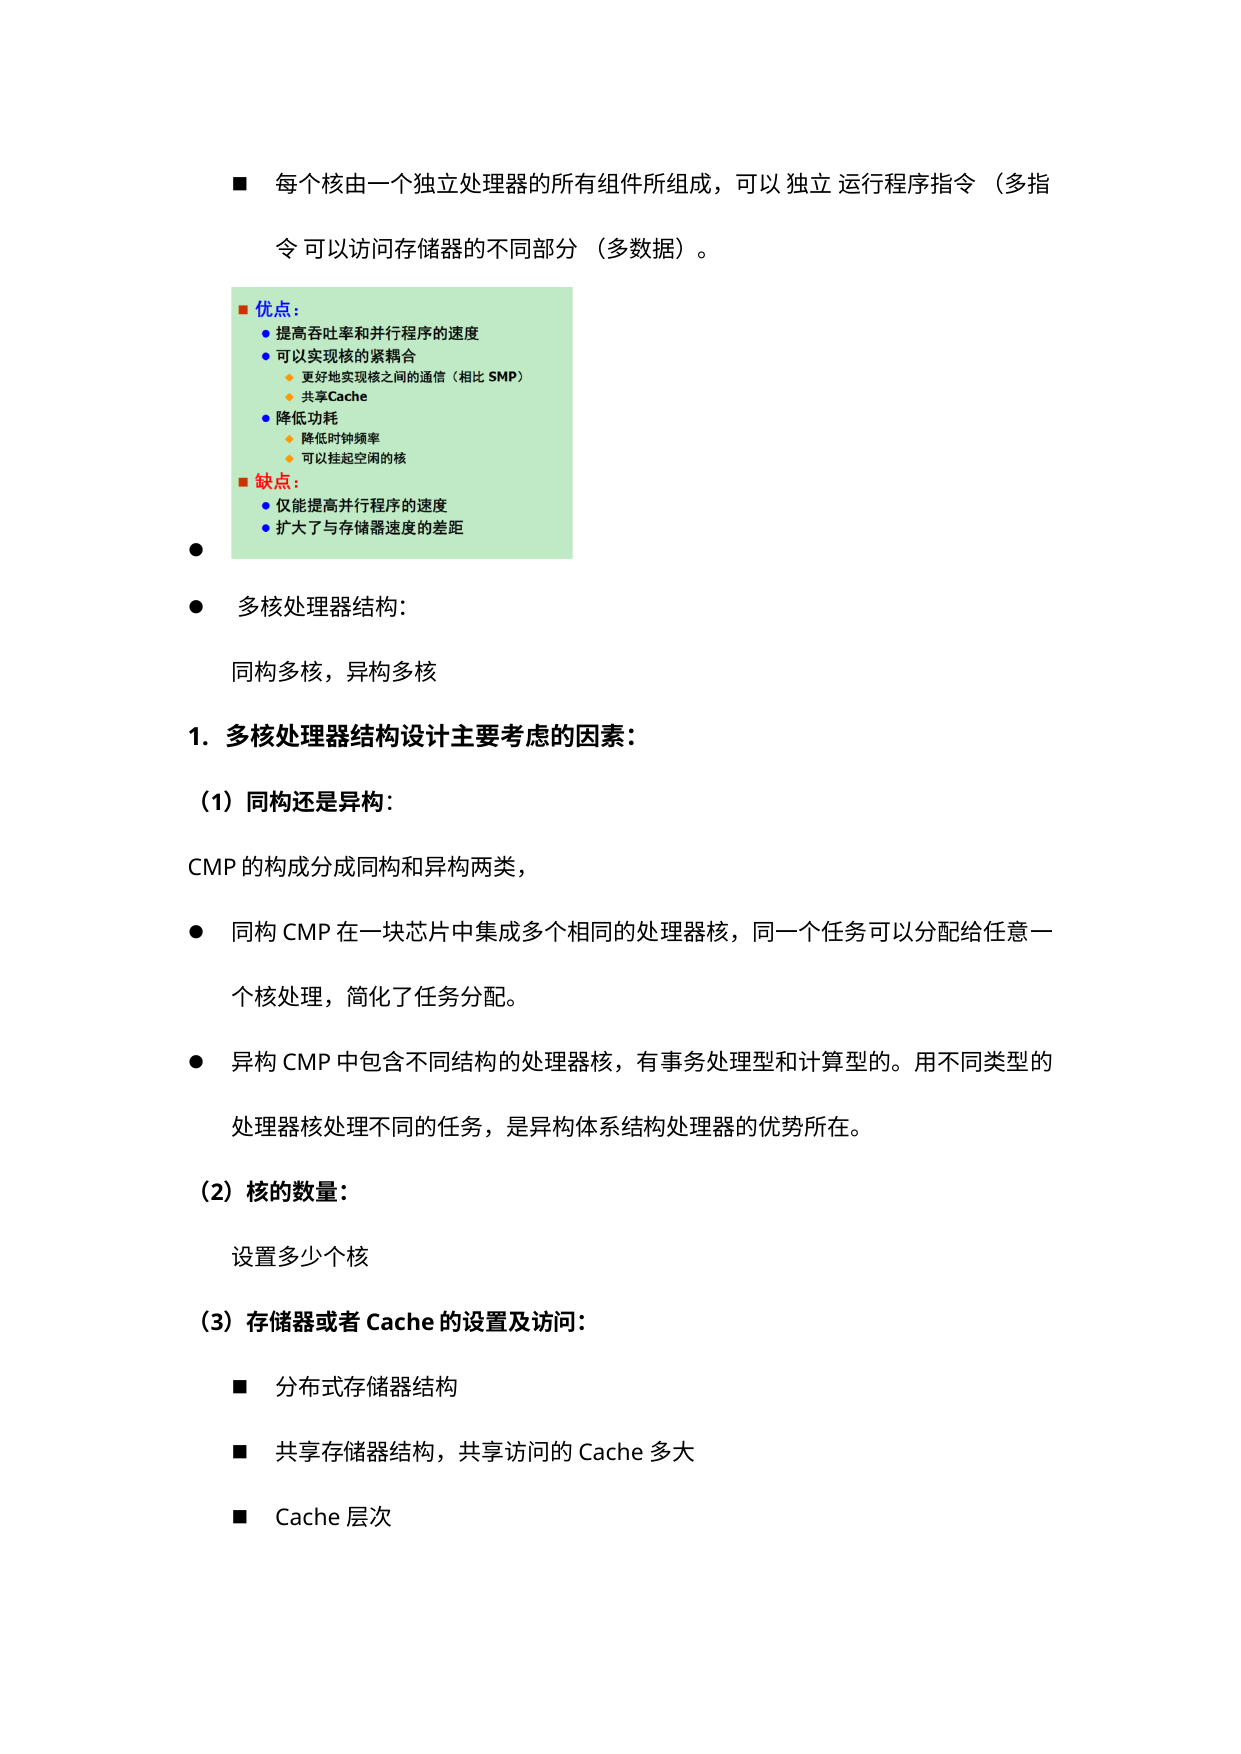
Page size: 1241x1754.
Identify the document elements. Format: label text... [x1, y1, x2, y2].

text （2）核的数量： [187, 1157, 1053, 1222]
list 共享存储器结构，共享访问的 Cache 多大 [231, 1417, 1053, 1482]
text （3）存储器或者Cache的设置及访问： [187, 1287, 1053, 1352]
list 多核处理器结构设计主要考虑的因素： [187, 702, 1053, 767]
list Cache 层次 [231, 1482, 1053, 1547]
list 同构CMP在一块芯片中集成多个相同的处理器核，同一个任务可以分配给任意一个核处理，简化了任务分配。 [187, 897, 1053, 1027]
list 分布式存储器结构 [231, 1352, 1053, 1417]
text 设置多少个核 [187, 1222, 1053, 1287]
list 每个核由一个独立处理器的所有组件所组成，可以 独立 运行程序指令 （多指令 可以访问存储器的不同部分 （多数据）。 [231, 150, 1053, 280]
text CMP的构成分成同构和异构两类， [187, 832, 1053, 897]
list 多核处理器结构： [187, 572, 1053, 637]
picture [231, 287, 573, 559]
text 同构多核，异构多核 [187, 637, 1053, 702]
list 异构CMP中包含不同结构的处理器核，有事务处理型和计算型的。用不同类型的处理器核处理不同的任务，是异构体系结构处理器的优势所在。 [187, 1027, 1053, 1157]
text （1）同构还是异构： [187, 767, 1053, 832]
